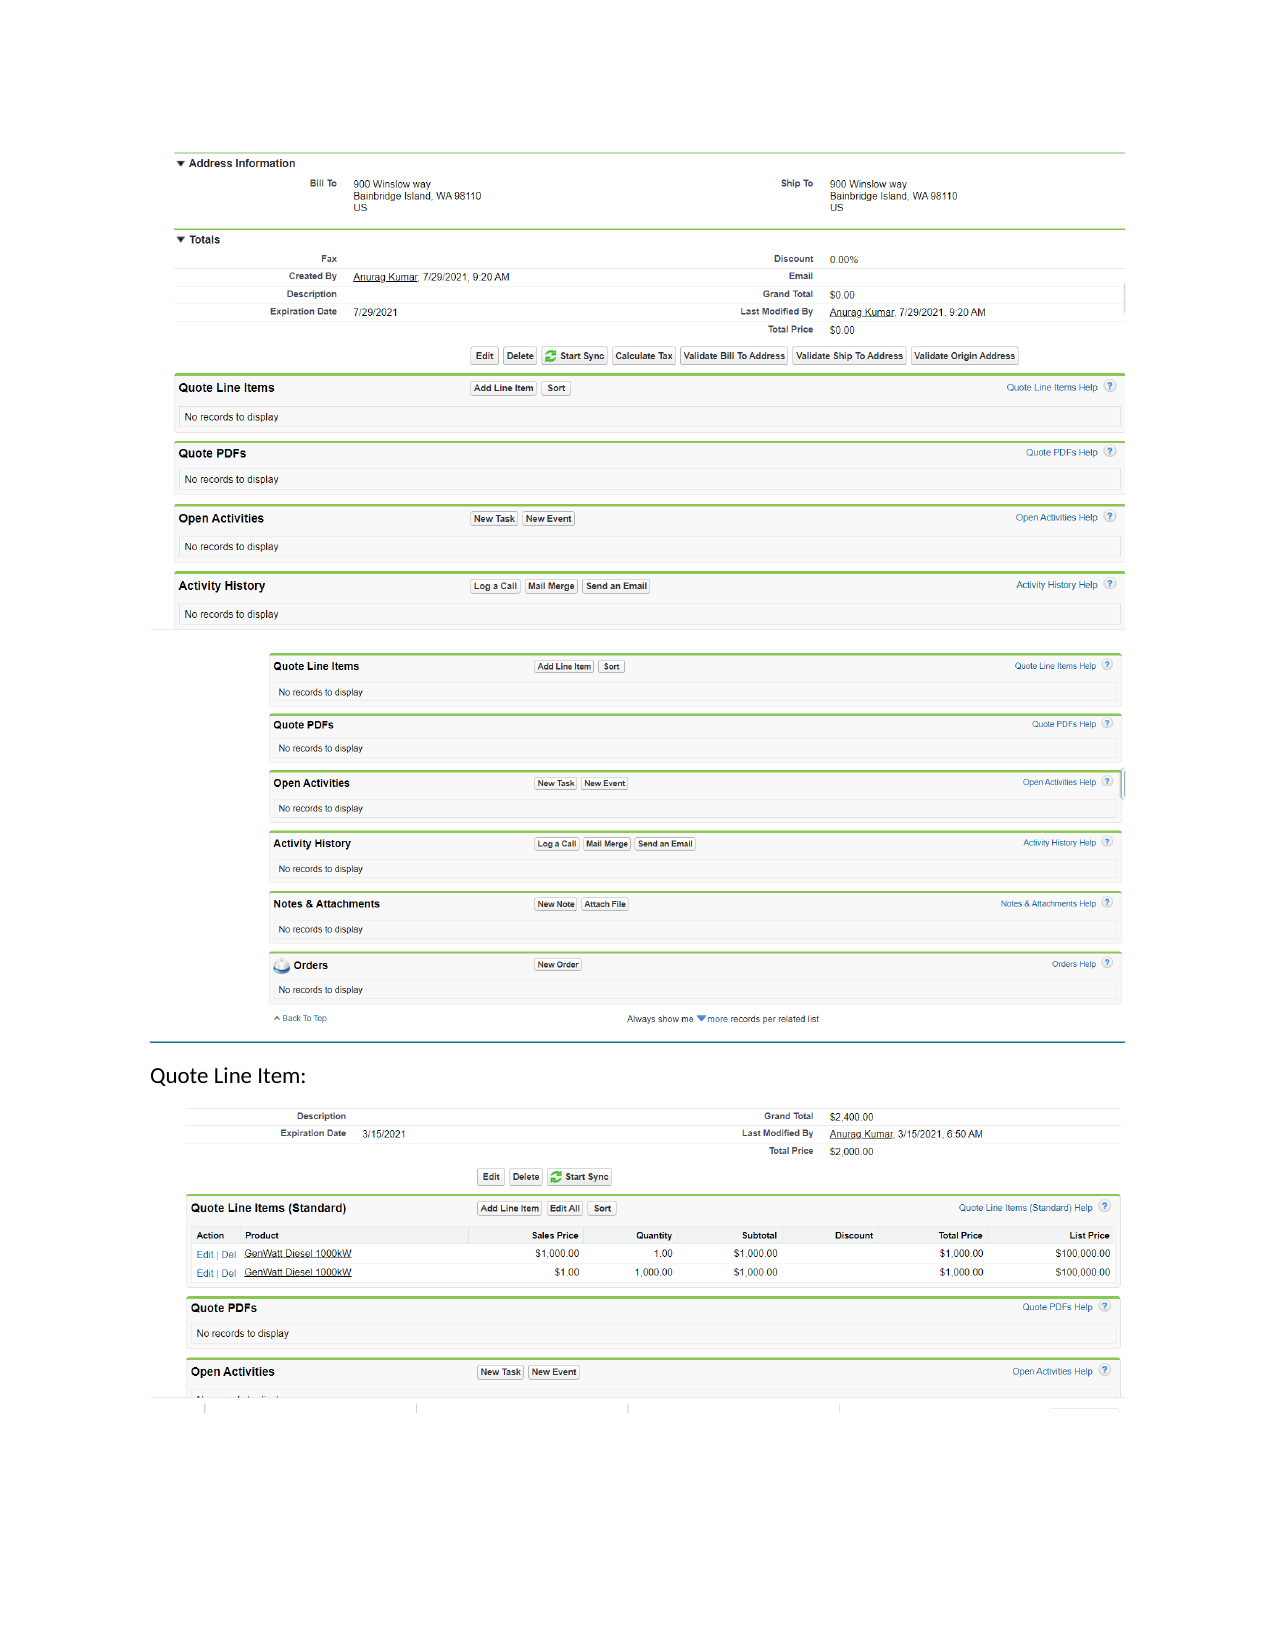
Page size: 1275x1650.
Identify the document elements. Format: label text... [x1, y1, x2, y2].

picture [150, 150, 1125, 631]
picture [150, 1108, 1125, 1413]
text Quote Line Item: [150, 1061, 1125, 1089]
picture [150, 648, 1125, 1043]
